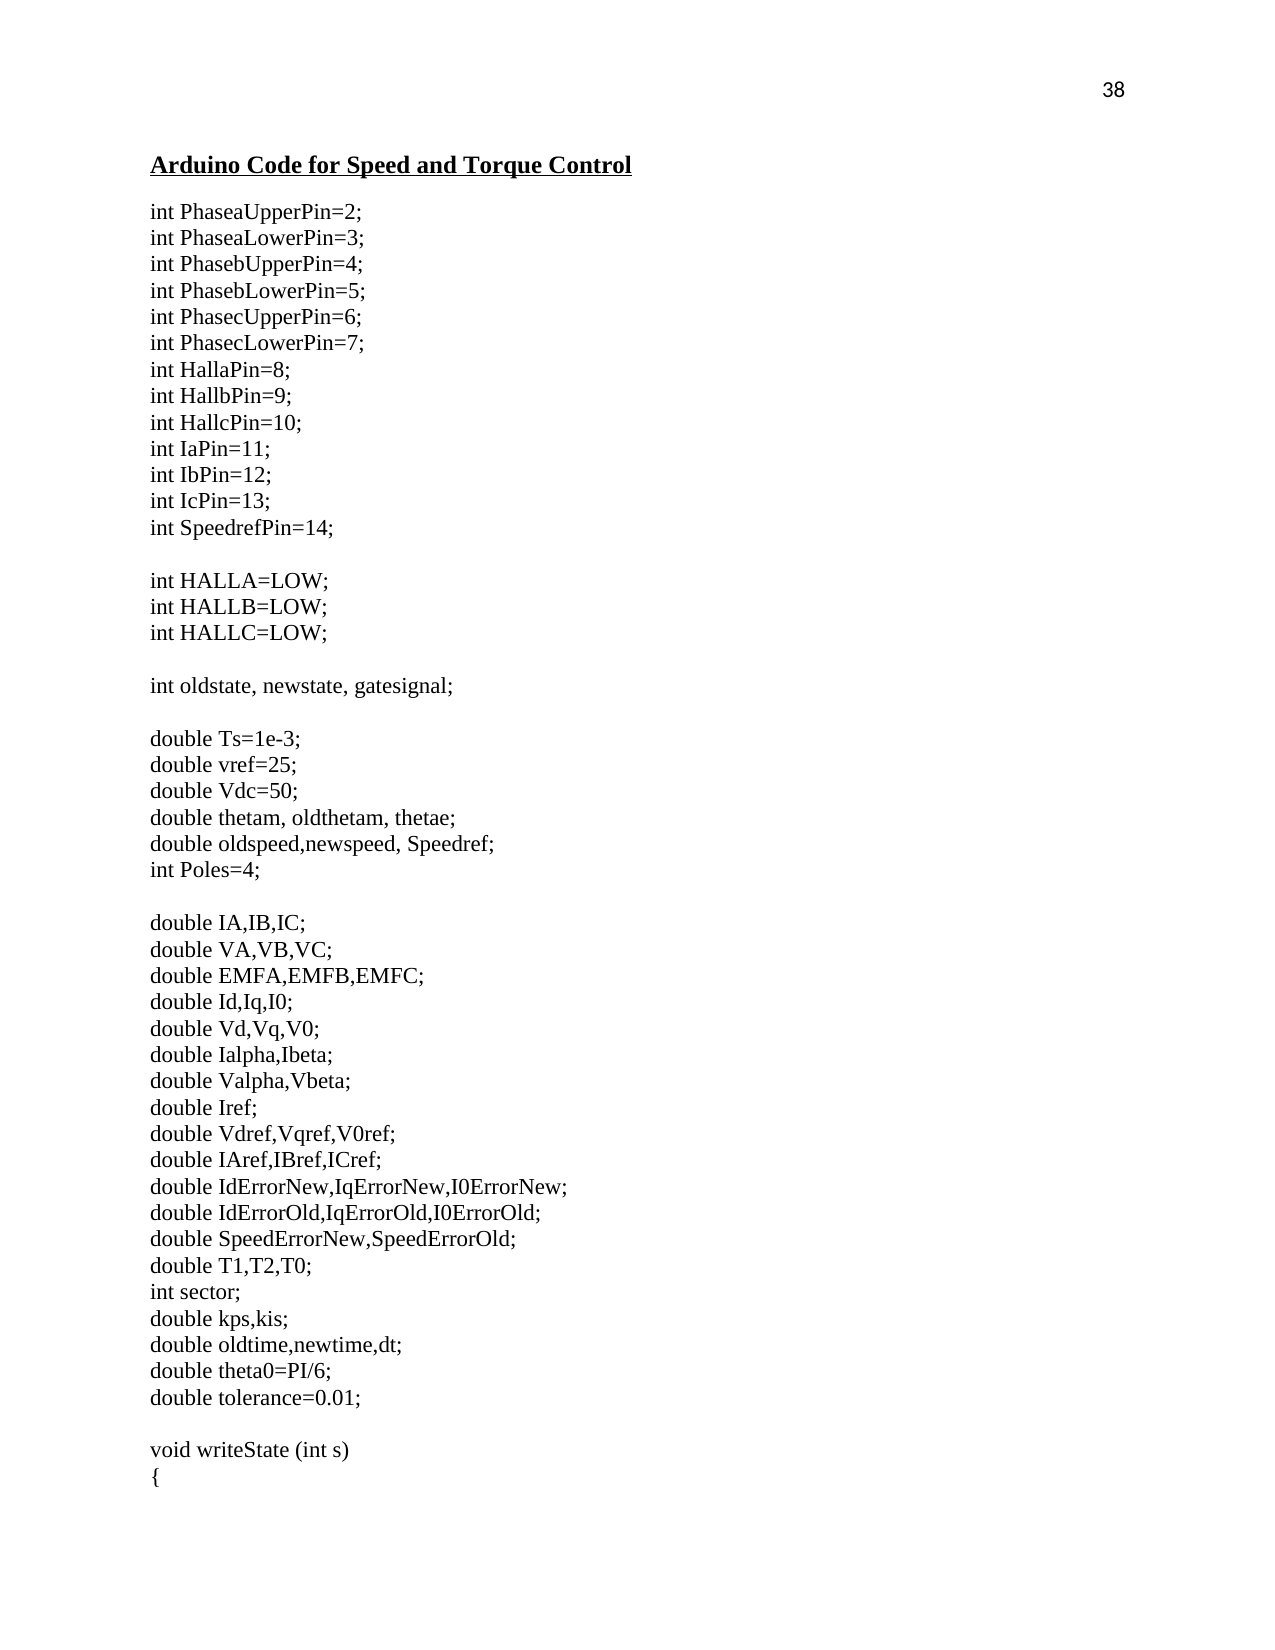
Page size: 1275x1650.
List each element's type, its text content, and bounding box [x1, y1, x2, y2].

text double SpeedErrorNew,SpeedErrorOld; [150, 1226, 1125, 1252]
text int SpeedrefPin=14; [150, 514, 1125, 540]
text double theta0=PI/6; [150, 1357, 1125, 1384]
text double IdErrorOld,IqErrorOld,I0ErrorOld; [150, 1199, 1125, 1226]
text int HALLB=LOW; [150, 593, 1125, 619]
text double Ts=1e-3; [150, 725, 1125, 751]
text int HallbPin=9; [150, 382, 1125, 408]
text double IA,IB,IC; [150, 909, 1125, 936]
text { [150, 1463, 1125, 1489]
text double Vdref,Vqref,V0ref; [150, 1120, 1125, 1146]
text double vref=25; [150, 751, 1125, 777]
text int HALLA=LOW; [150, 567, 1125, 593]
text int PhaseaUpperPin=2; [150, 198, 1125, 224]
text int IaPin=11; [150, 435, 1125, 461]
text double T1,T2,T0; [150, 1252, 1125, 1278]
text int IbPin=12; [150, 461, 1125, 488]
text int HALLC=LOW; [150, 619, 1125, 646]
text double oldspeed,newspeed, Speedref; [150, 830, 1125, 857]
text int HallaPin=8; [150, 356, 1125, 382]
text double tolerance=0.01; [150, 1384, 1125, 1410]
text double Ialpha,Ibeta; [150, 1041, 1125, 1067]
text int PhaseaLowerPin=3; [150, 224, 1125, 250]
text double thetam, oldthetam, thetae; [150, 804, 1125, 830]
text double kps,kis; [150, 1304, 1125, 1331]
text double Vd,Vq,V0; [150, 1015, 1125, 1041]
text int oldstate, newstate, gatesignal; [150, 672, 1125, 698]
text Arduino Code for Speed and Torque Control [150, 150, 1125, 179]
text int PhasecUpperPin=6; [150, 303, 1125, 329]
text double Vdc=50; [150, 777, 1125, 804]
text int PhasebLowerPin=5; [150, 277, 1125, 303]
text int PhasecLowerPin=7; [150, 329, 1125, 356]
text void writeState (int s) [150, 1436, 1125, 1463]
text int IcPin=13; [150, 488, 1125, 514]
text double IAref,IBref,ICref; [150, 1146, 1125, 1173]
text int PhasebUpperPin=4; [150, 250, 1125, 277]
text double Iref; [150, 1094, 1125, 1120]
text double Id,Iq,I0; [150, 988, 1125, 1015]
text double Valpha,Vbeta; [150, 1067, 1125, 1094]
text int sector; [150, 1278, 1125, 1304]
text double oldtime,newtime,dt; [150, 1331, 1125, 1357]
text double IdErrorNew,IqErrorNew,I0ErrorNew; [150, 1173, 1125, 1199]
text int HallcPin=10; [150, 408, 1125, 435]
text double VA,VB,VC; [150, 936, 1125, 962]
text int Poles=4; [150, 857, 1125, 883]
text double EMFA,EMFB,EMFC; [150, 962, 1125, 988]
